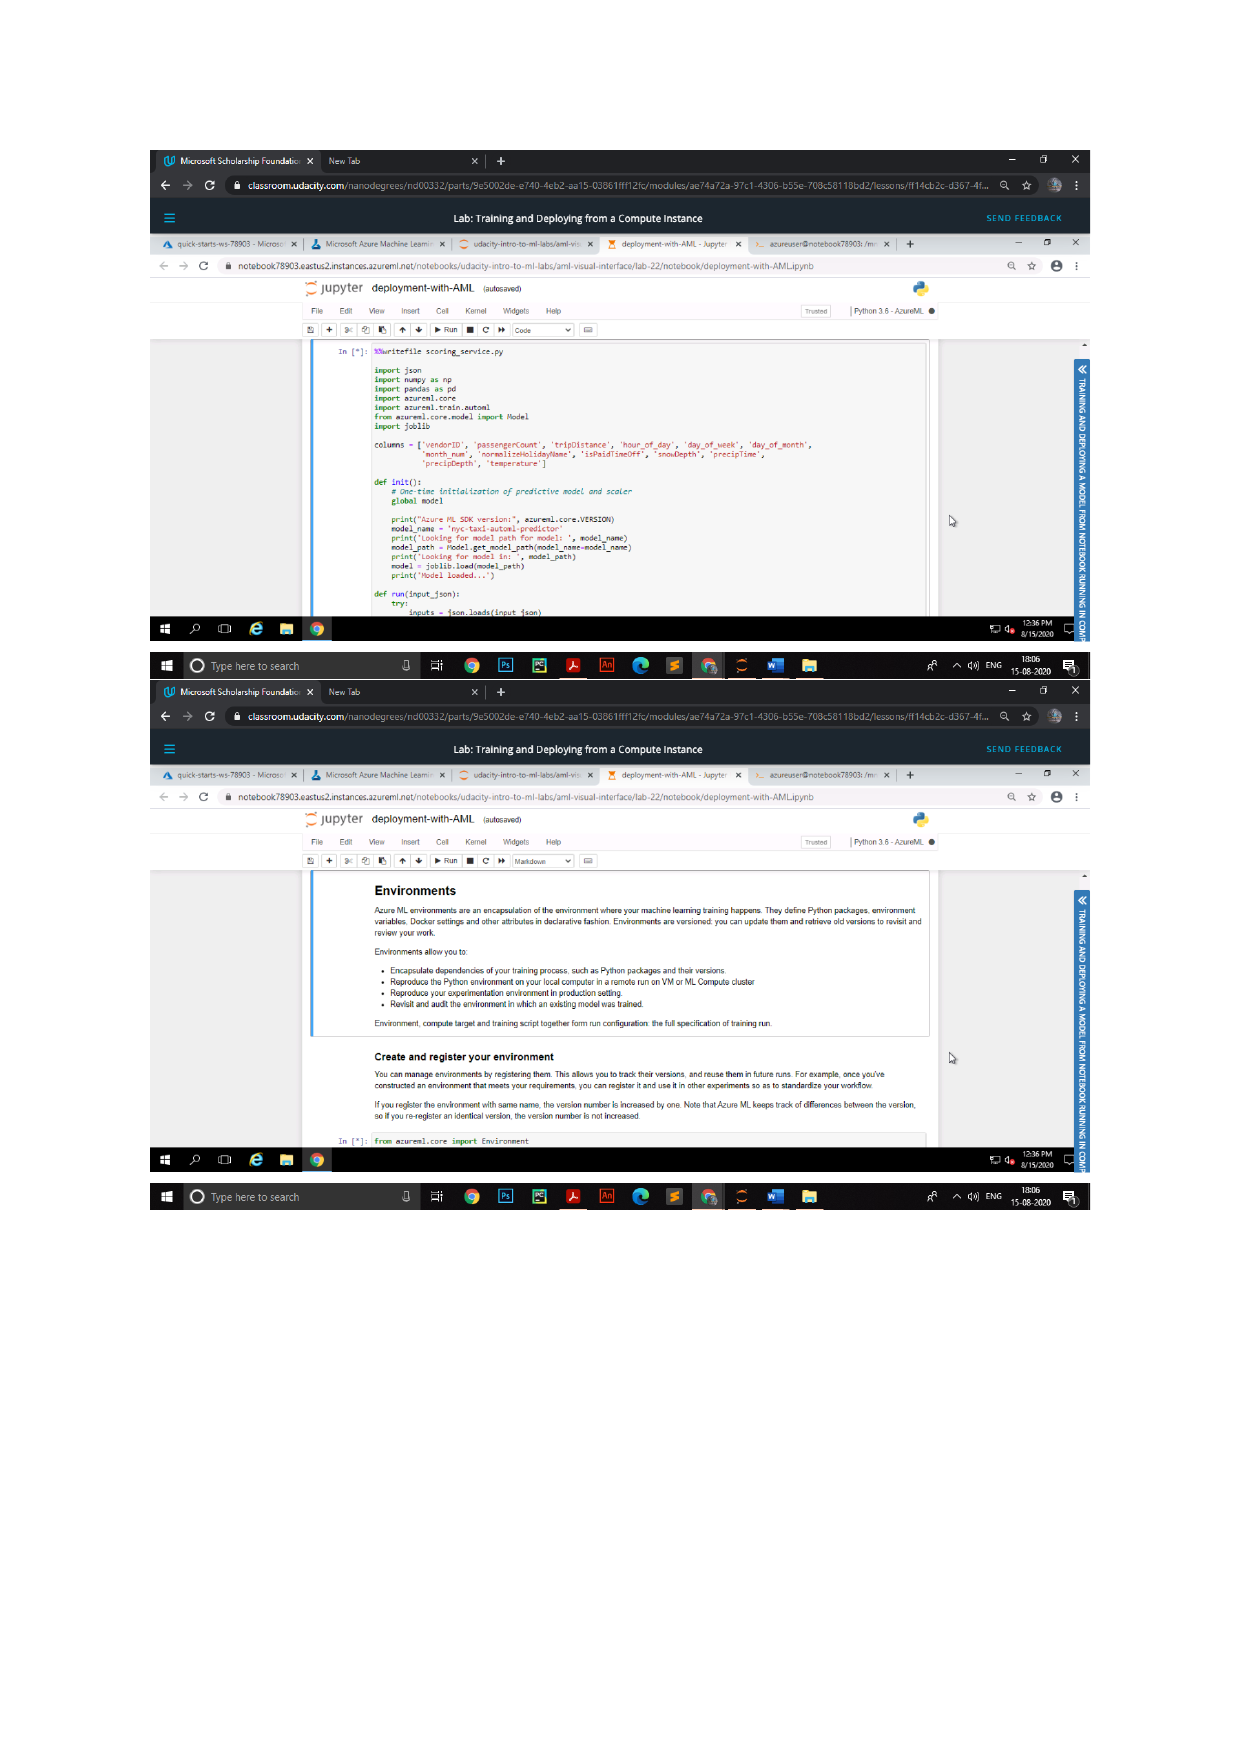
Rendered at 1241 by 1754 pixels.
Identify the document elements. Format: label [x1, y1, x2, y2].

picture [150, 680, 1091, 1210]
picture [150, 150, 1091, 679]
